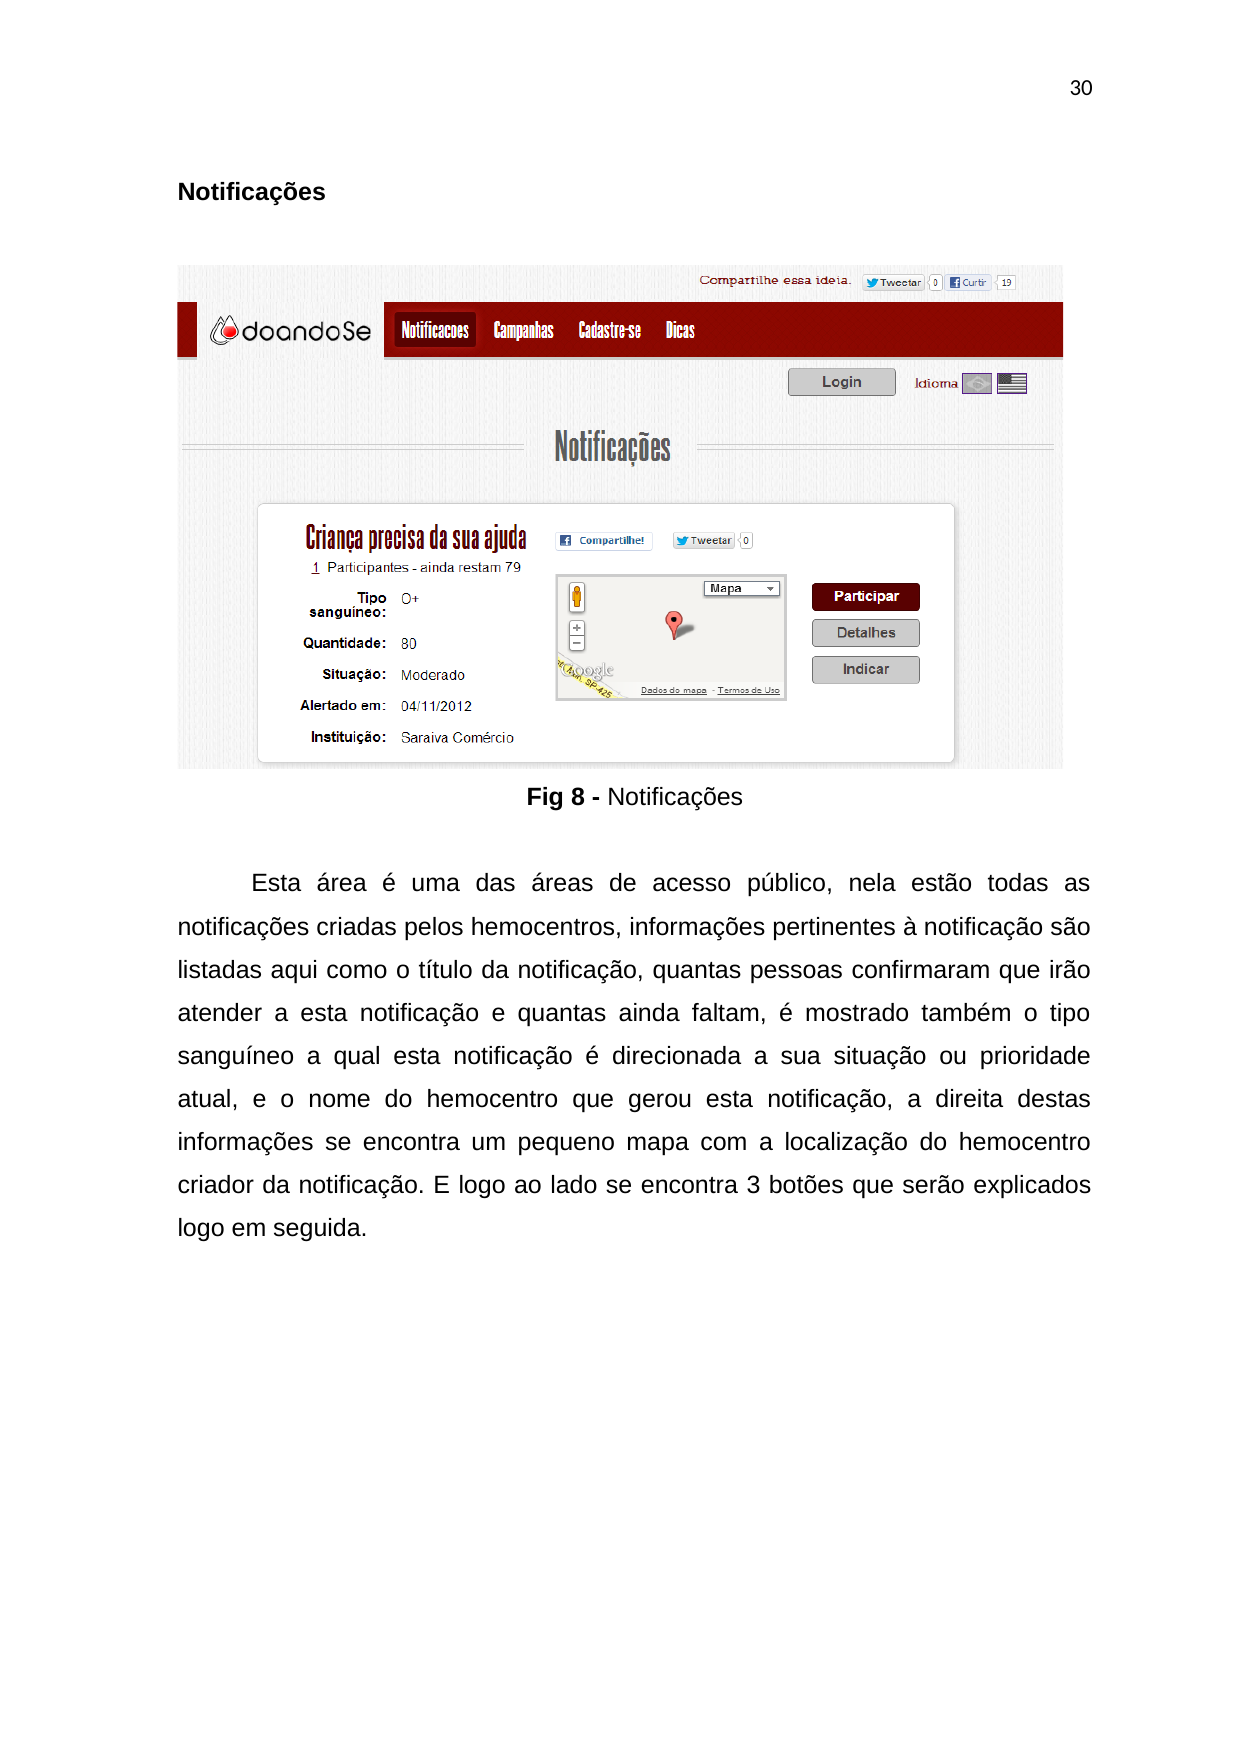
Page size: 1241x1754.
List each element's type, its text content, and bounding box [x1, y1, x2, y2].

text Esta área é uma das áreas de acesso público, nela estão todas as notificações criadas pelos hemocentros, informações pertinentes à notificação são listadas aqui como o título da notificação, quantas pessoas confirmaram que irão atender a esta notificação e quantas ainda faltam, é mostrado também o tipo sanguíneo a qual esta notificação é direcionada a sua situação ou prioridade atual, e o nome do hemocentro que gerou esta notificação, a direita destas informações se encontra um pequeno mapa com a localização do hemocentro criador da notificação. E logo ao lado se encontra 3 botões que serão explicados logo em seguida. [177, 868, 1092, 1242]
text Fig 8 - Notificações [177, 782, 1092, 811]
picture [177, 263, 1064, 769]
text Notificações [177, 177, 1092, 206]
